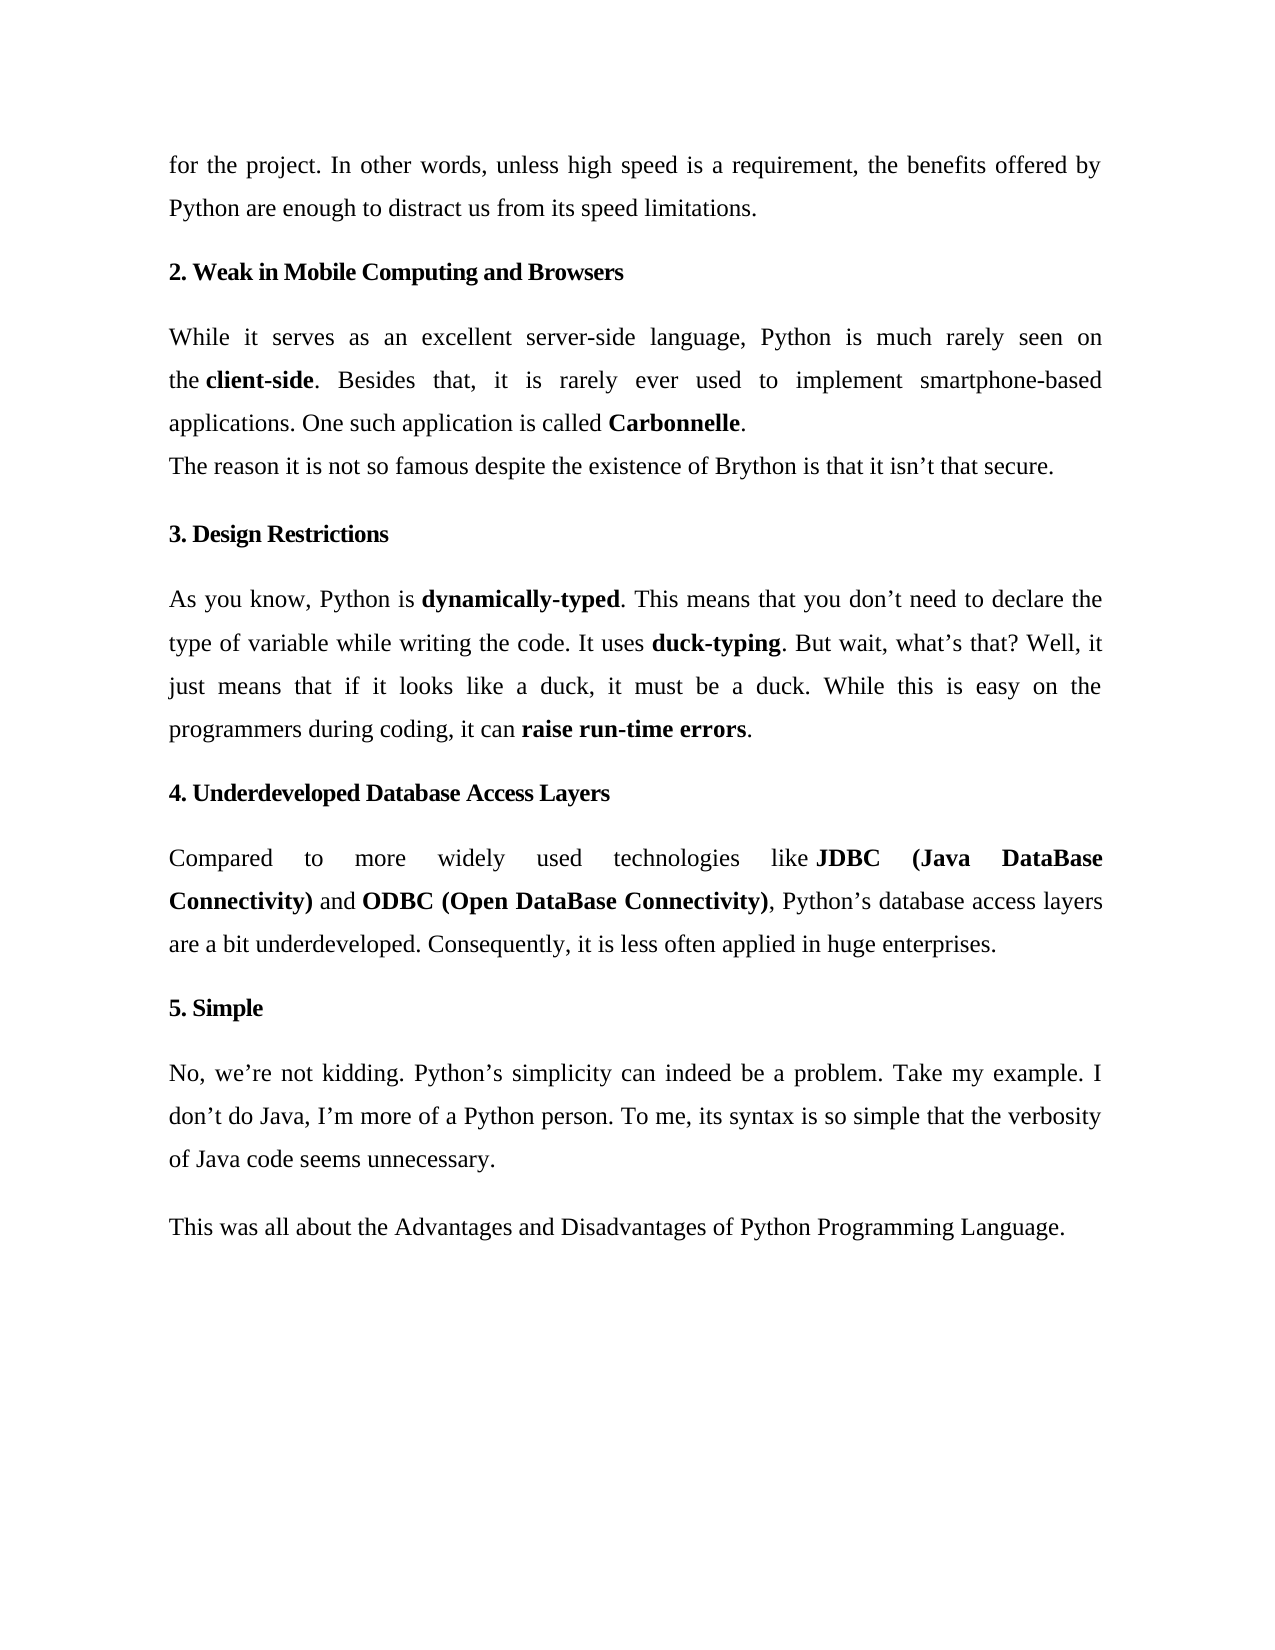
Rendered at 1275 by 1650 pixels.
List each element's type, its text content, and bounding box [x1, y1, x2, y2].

subtitle 5. Simple [169, 993, 1103, 1022]
text No, we’re not kidding. Python’s simplicity can indeed be a problem. Take my example. I don’t do Java, I’m more of a Python person. To me, its syntax is so simple that the verbosity of Java code seems unnecessary. [169, 1058, 1103, 1173]
text While it serves as an excellent server-side language, Python is much rarely seen on the client-side. Besides that, it is rarely ever used to implement smartphone-based applications. One such application is called Carbonnelle. [169, 322, 1103, 437]
subtitle 2. Weak in Mobile Computing and Browsers [169, 257, 1103, 286]
text Compared to more widely used technologies like JDBC (Java DataBase Connectivity) and ODBC (Open DataBase Connectivity), Python’s database access layers are a bit underdeveloped. Consequently, it is less often applied in huge enterprises. [169, 843, 1103, 958]
text The reason it is not so famous despite the existence of Brython is that it isn’t that secure. [169, 451, 1103, 480]
text As you know, Python is dynamically-typed. This means that you don’t need to declare the type of variable while writing the code. It uses duck-typing. But wait, what’s that? Well, it just means that if it looks like a duck, it must be a duck. While this is easy on the programmers during coding, it can raise run-time errors. [169, 584, 1103, 743]
subtitle 4. Underdeveloped Database Access Layers [169, 778, 1103, 807]
subtitle 3. Design Restrictions [169, 519, 1103, 548]
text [169, 150, 1103, 222]
text This was all about the Advantages and Disadvantages of Python Programming Language. [169, 1212, 1103, 1241]
